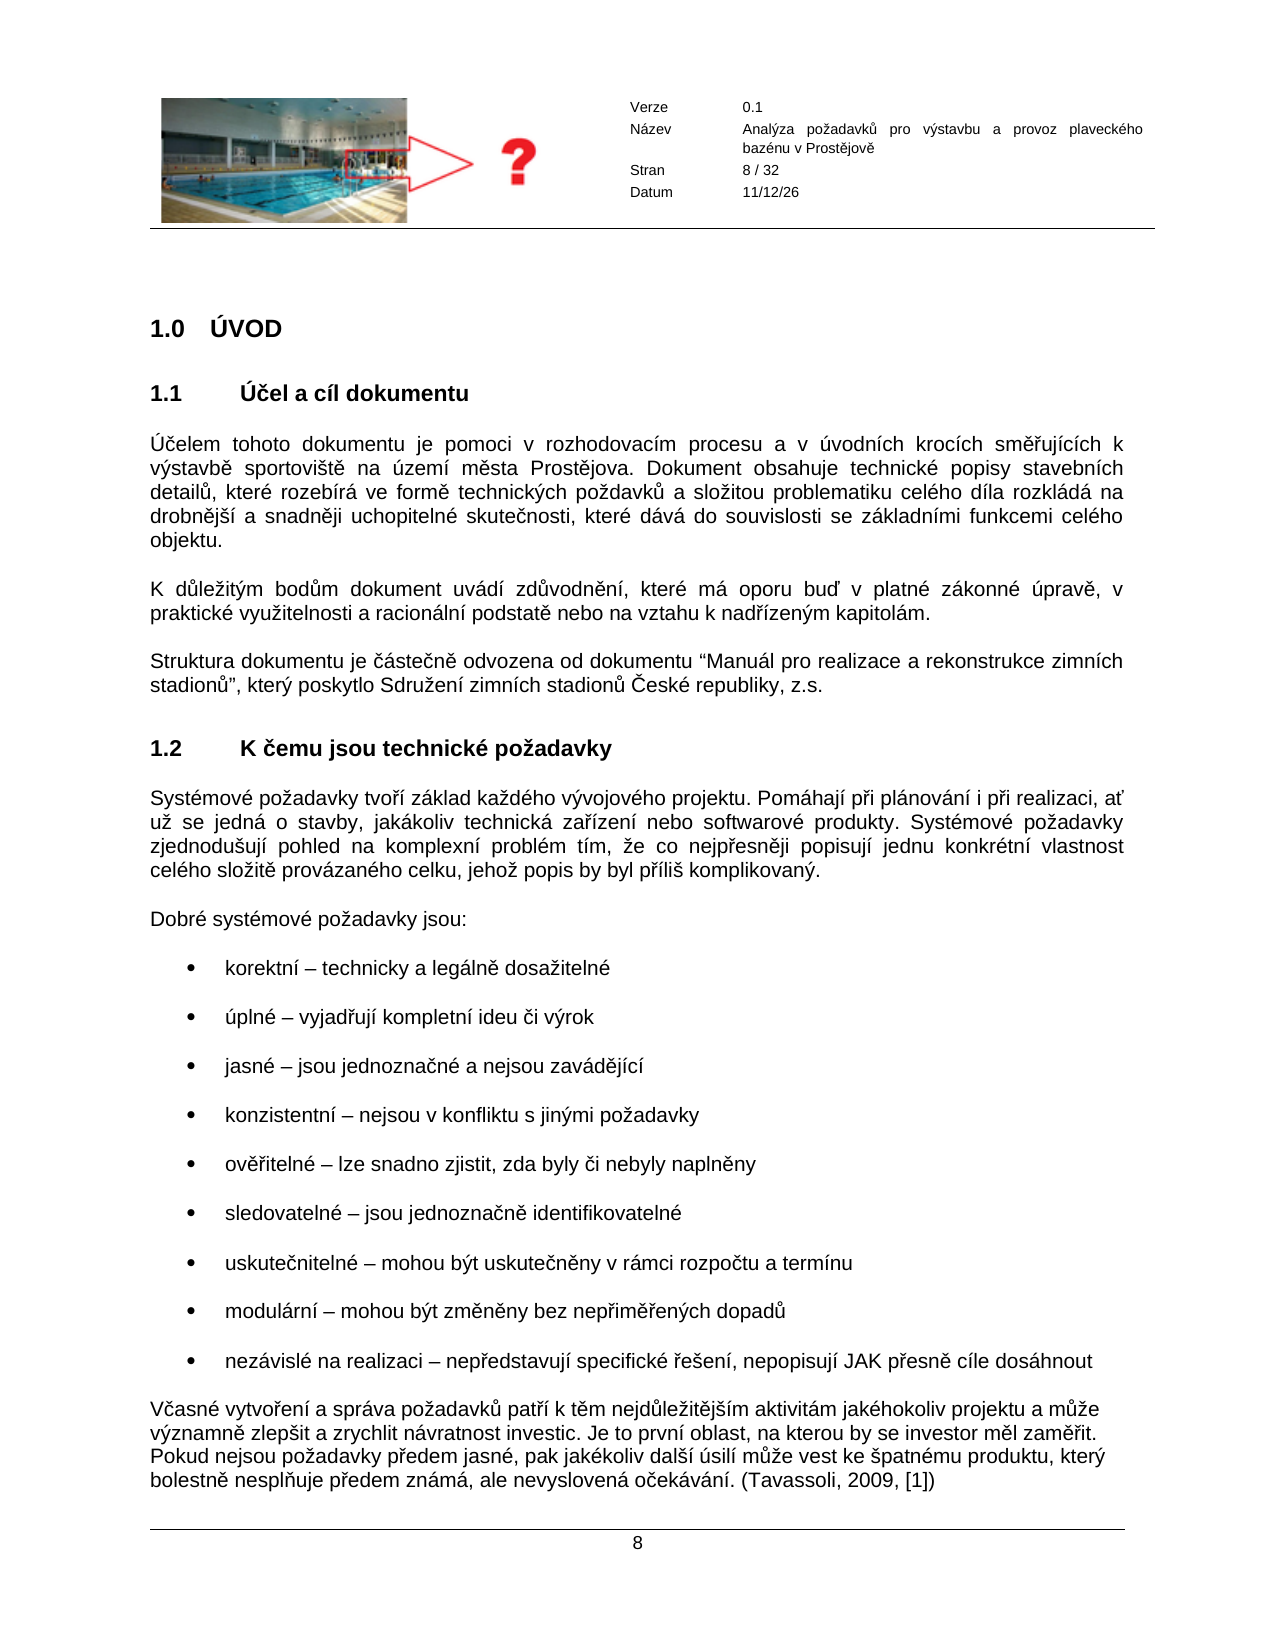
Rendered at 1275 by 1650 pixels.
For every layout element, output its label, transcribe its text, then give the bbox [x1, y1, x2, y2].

text K důležitým bodům dokument uvádí zdůvodnění, které má oporu buď v platné zákonné úpravě, v praktické využitelnosti a racionální podstatě nebo na vztahu k nadřízeným kapitolám. [150, 576, 1125, 624]
list sledovatelné – jsou jednoznačně identifikovatelné [187, 1201, 1125, 1225]
text Včasné vytvoření a správa požadavků patří k těm nejdůležitějším aktivitám jakéhokoliv projektu a může významně zlepšit a zrychlit návratnost investic. Je to první oblast, na kterou by se investor měl zaměřit. Pokud nejsou požadavky předem jasné, pak jakékoliv další úsilí může vest ke špatnému produktu, který bolestně nesplňuje předem známá, ale nevyslovená očekávání. (Tavassoli, 2009, [1]) [150, 1396, 1125, 1492]
list jasné – jsou jednoznačné a nejsou zavádějící [187, 1054, 1125, 1078]
list nezávislé na realizaci – nepředstavují specifické řešení, nepopisují JAK přesně cíle dosáhnout [187, 1348, 1125, 1372]
picture [161, 98, 619, 223]
text Struktura dokumentu je částečně odvozena od dokumentu “Manuál pro realizace a rekonstrukce zimních stadionů”, který poskytlo Sdružení zimních stadionů České republiky, z.s. [150, 649, 1125, 697]
subtitle Účel a cíl dokumentu [150, 380, 1125, 407]
list ověřitelné – lze snadno zjistit, zda byly či nebyly naplněny [187, 1152, 1125, 1176]
list úplné – vyjadřují kompletní ideu či výrok [187, 1005, 1125, 1029]
list konzistentní – nejsou v konfliktu s jinými požadavky [187, 1103, 1125, 1127]
list modulární – mohou být změněny bez nepřiměřených dopadů [187, 1299, 1125, 1323]
subtitle Úvod [150, 314, 1125, 343]
text Účelem tohoto dokumentu je pomoci v rozhodovacím procesu a v úvodních krocích směřujících k výstavbě sportoviště na území města Prostějova. Dokument obsahuje technické popisy stavebních detailů, které rozebírá ve formě technických poždavků a složitou problematiku celého díla rozkládá na drobnější a snadněji uchopitelné skutečnosti, které dává do souvislosti se základními funkcemi celého objektu. [150, 432, 1125, 551]
text Systémové požadavky tvoří základ každého vývojového projektu. Pomáhají při plánování i při realizaci, ať už se jedná o stavby, jakákoliv technická zařízení nebo softwarové produkty. Systémové požadavky zjednodušují pohled na komplexní problém tím, že co nejpřesněji popisují jednu konkrétní vlastnost celého složitě provázaného celku, jehož popis by byl příliš komplikovaný. [150, 786, 1125, 882]
text Dobré systémové požadavky jsou: [150, 907, 1125, 931]
list korektní – technicky a legálně dosažitelné [187, 956, 1125, 980]
list uskutečnitelné – mohou být uskutečněny v rámci rozpočtu a termínu [187, 1250, 1125, 1274]
subtitle K čemu jsou technické požadavky [150, 735, 1125, 761]
